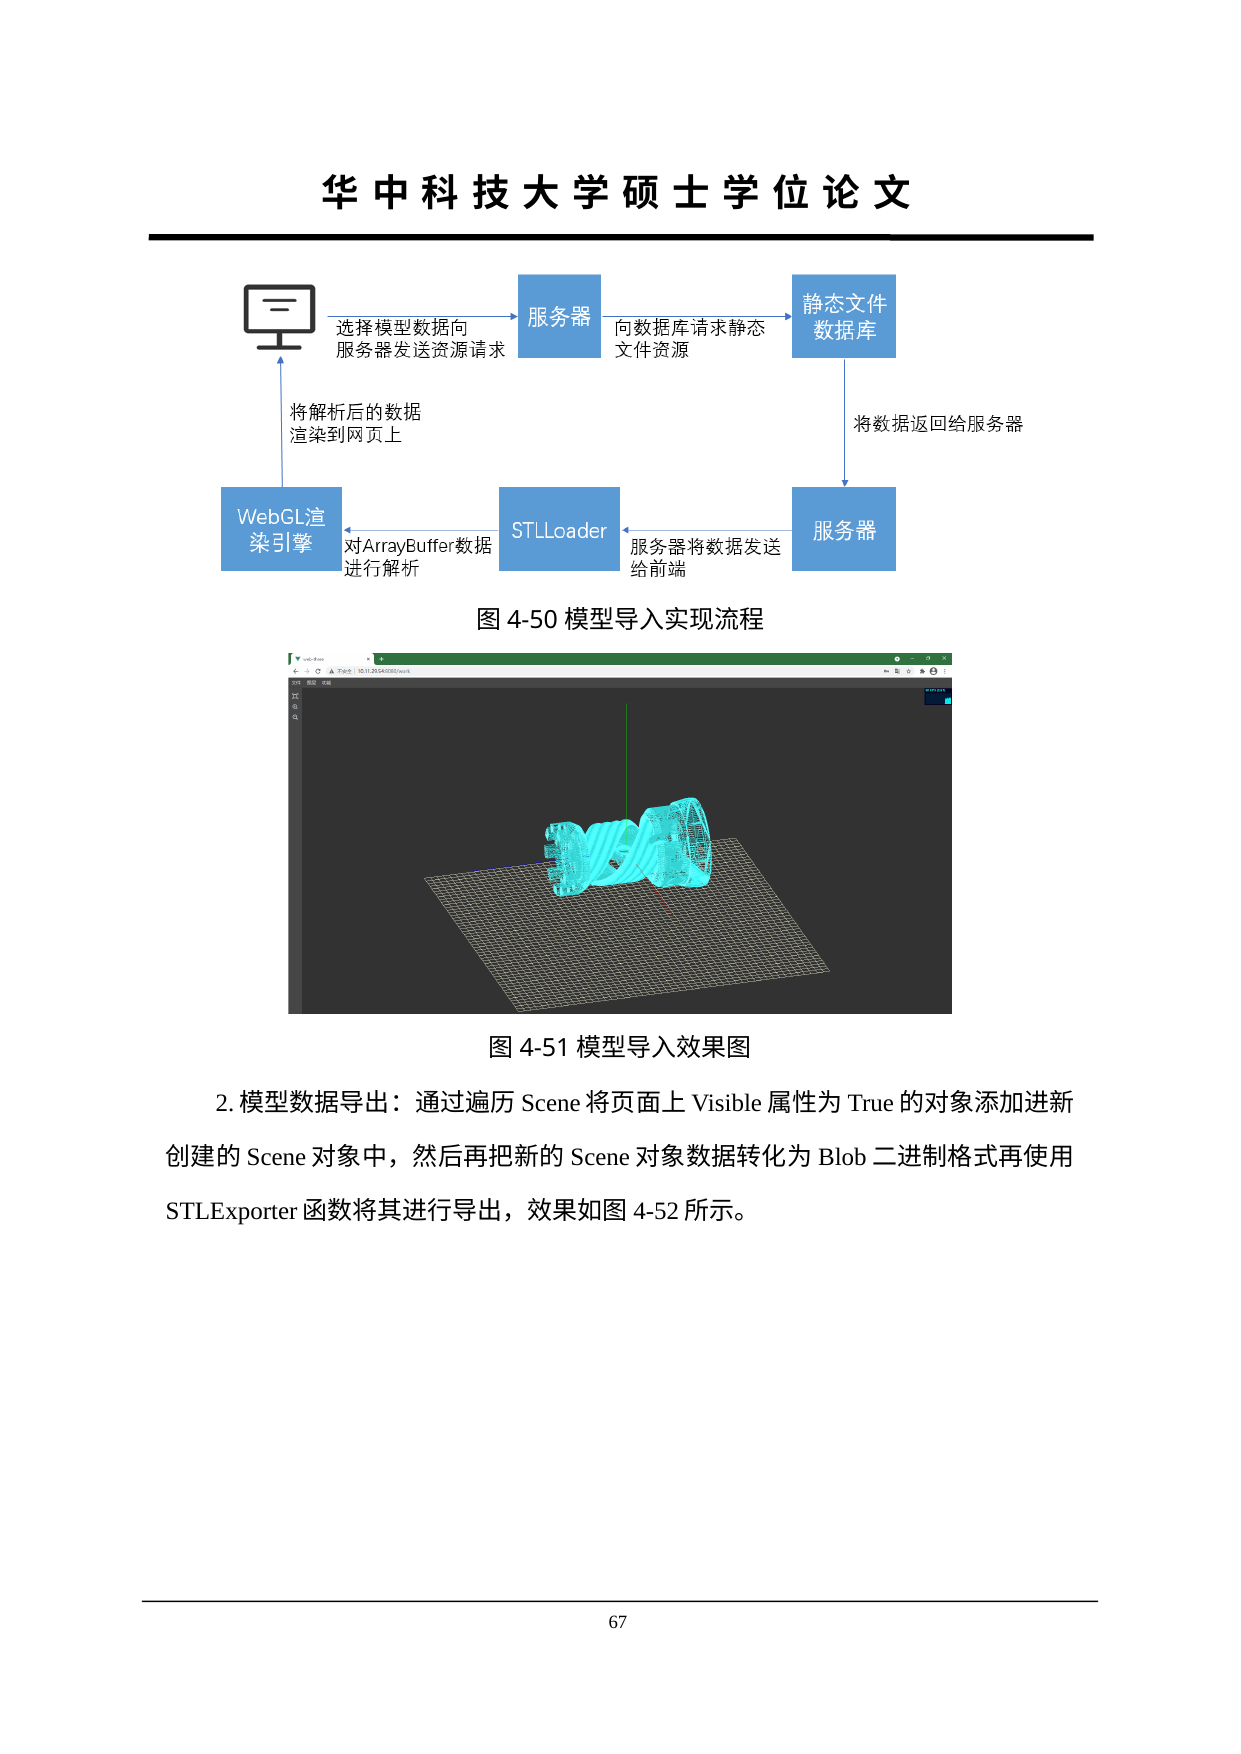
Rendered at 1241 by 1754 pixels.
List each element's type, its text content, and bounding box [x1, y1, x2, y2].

picture [288, 653, 952, 1014]
picture [213, 265, 1027, 586]
